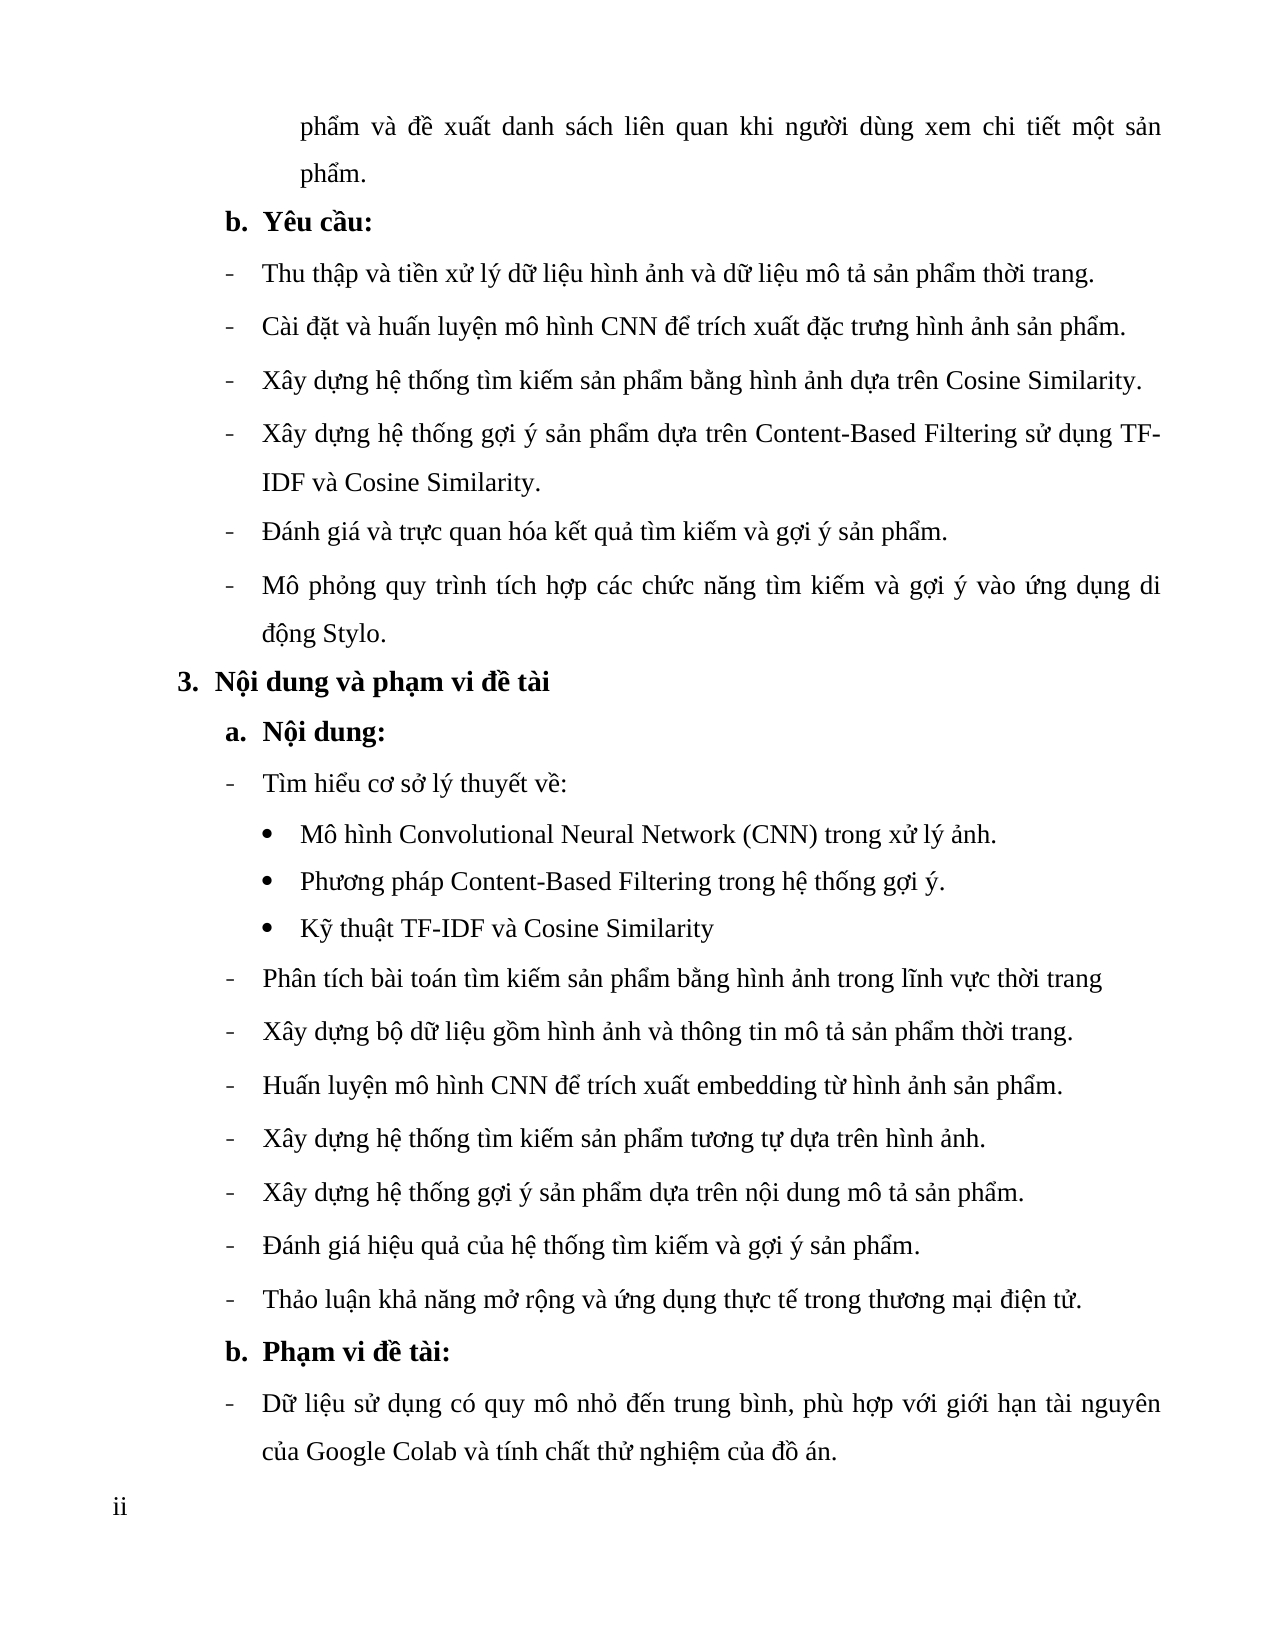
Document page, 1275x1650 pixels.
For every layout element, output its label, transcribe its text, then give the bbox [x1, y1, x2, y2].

list Mô hình Convolutional Neural Network (CNN) trong xử lý ảnh. [262, 818, 1163, 849]
list Đánh giá và trực quan hóa kết quả tìm kiếm và gợi ý sản phẩm. [224, 513, 1163, 548]
list Xây dựng hệ thống gợi ý sản phẩm dựa trên Content-Based Filtering sử dụng TF-IDF và Cosine Similarity. [224, 415, 1163, 497]
list Thu thập và tiền xử lý dữ liệu hình ảnh và dữ liệu mô tả sản phẩm thời trang. [224, 254, 1163, 290]
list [262, 110, 1163, 188]
list Kỹ thuật TF-IDF và Cosine Similarity [262, 912, 1163, 943]
list Phạm vi đề tài: [225, 1334, 1163, 1367]
list Đánh giá hiệu quả của hệ thống tìm kiếm và gợi ý sản phẩm. [225, 1227, 1163, 1262]
list Phân tích bài toán tìm kiếm sản phẩm bằng hình ảnh trong lĩnh vực thời trang [225, 959, 1163, 994]
list Yêu cầu: [225, 204, 1163, 237]
list Cài đặt và huấn luyện mô hình CNN để trích xuất đặc trưng hình ảnh sản phẩm. [224, 308, 1163, 343]
list Phương pháp Content-Based Filtering trong hệ thống gợi ý. [262, 865, 1163, 896]
list Nội dung và phạm vi đề tài [177, 664, 1163, 698]
list Xây dựng hệ thống tìm kiếm sản phẩm bằng hình ảnh dựa trên Cosine Similarity. [224, 361, 1163, 397]
list Dữ liệu sử dụng có quy mô nhỏ đến trung bình, phù hợp với giới hạn tài nguyên của Google Colab và tính chất thử nghiệm của đồ án. [224, 1384, 1163, 1466]
list Tìm hiểu cơ sở lý thuyết về: [225, 765, 1163, 800]
list Thảo luận khả năng mở rộng và ứng dụng thực tế trong thương mại điện tử. [225, 1280, 1163, 1316]
list Xây dựng bộ dữ liệu gồm hình ảnh và thông tin mô tả sản phẩm thời trang. [225, 1012, 1163, 1048]
list Nội dung: [225, 714, 1163, 748]
list Xây dựng hệ thống gợi ý sản phẩm dựa trên nội dung mô tả sản phẩm. [225, 1173, 1163, 1209]
list Xây dựng hệ thống tìm kiếm sản phẩm tương tự dựa trên hình ảnh. [225, 1119, 1163, 1155]
list Mô phỏng quy trình tích hợp các chức năng tìm kiếm và gợi ý vào ứng dụng di động Stylo. [224, 566, 1163, 648]
list Huấn luyện mô hình CNN để trích xuất embedding từ hình ảnh sản phẩm. [225, 1066, 1163, 1102]
